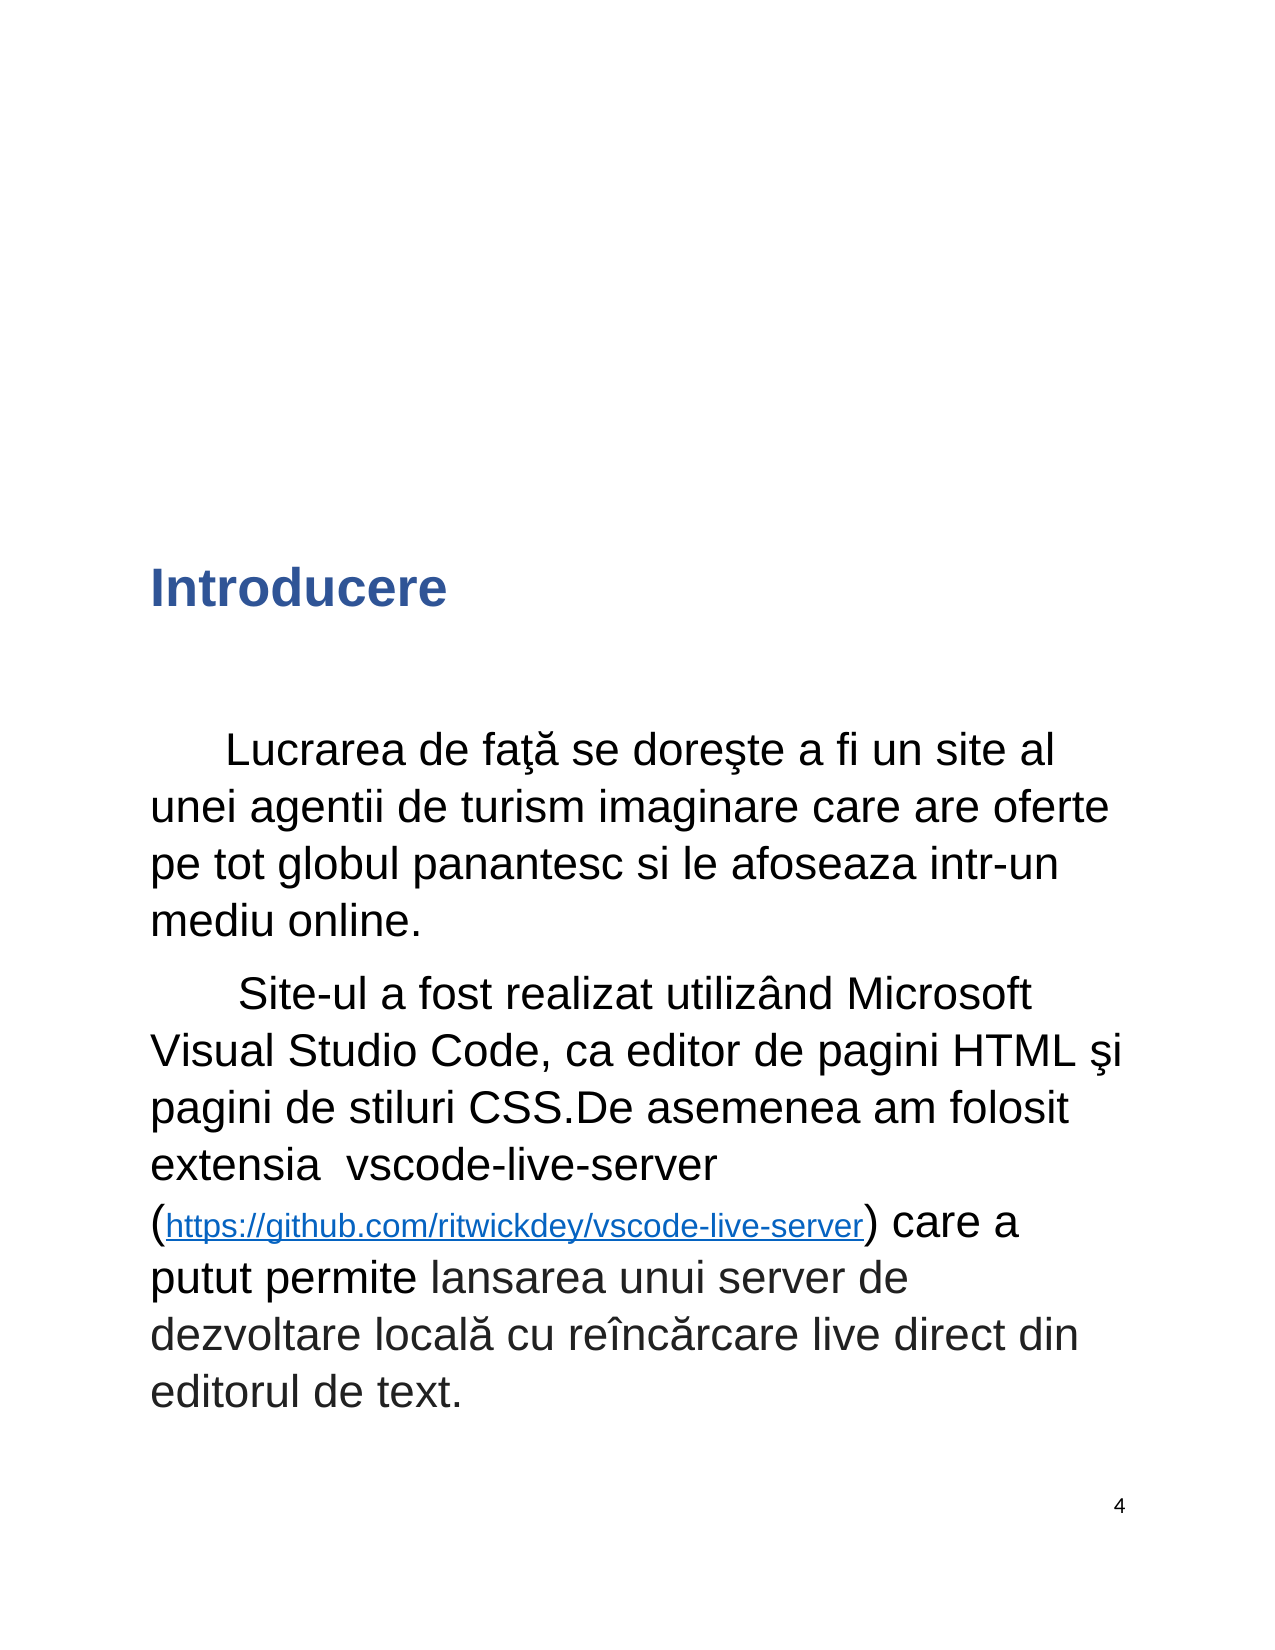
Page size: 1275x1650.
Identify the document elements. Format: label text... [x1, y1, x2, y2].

subtitle Introducere [150, 556, 1125, 618]
text Site-ul a fost realizat utilizând Microsoft Visual Studio Code, ca editor de pagini HTML şi pagini de stiluri CSS.De asemenea am folosit extensia vscode-live-server (https://github.com/ritwickdey/vscode-live-server) care a putut permite lansarea unui server de dezvoltare locală cu reîncărcare live direct din editorul de text. [150, 967, 1125, 1417]
text Lucrarea de faţă se doreşte a fi un site al unei agentii de turism imaginare care are oferte pe tot globul panantesc si le afoseaza intr-un mediu online. [150, 722, 1125, 946]
